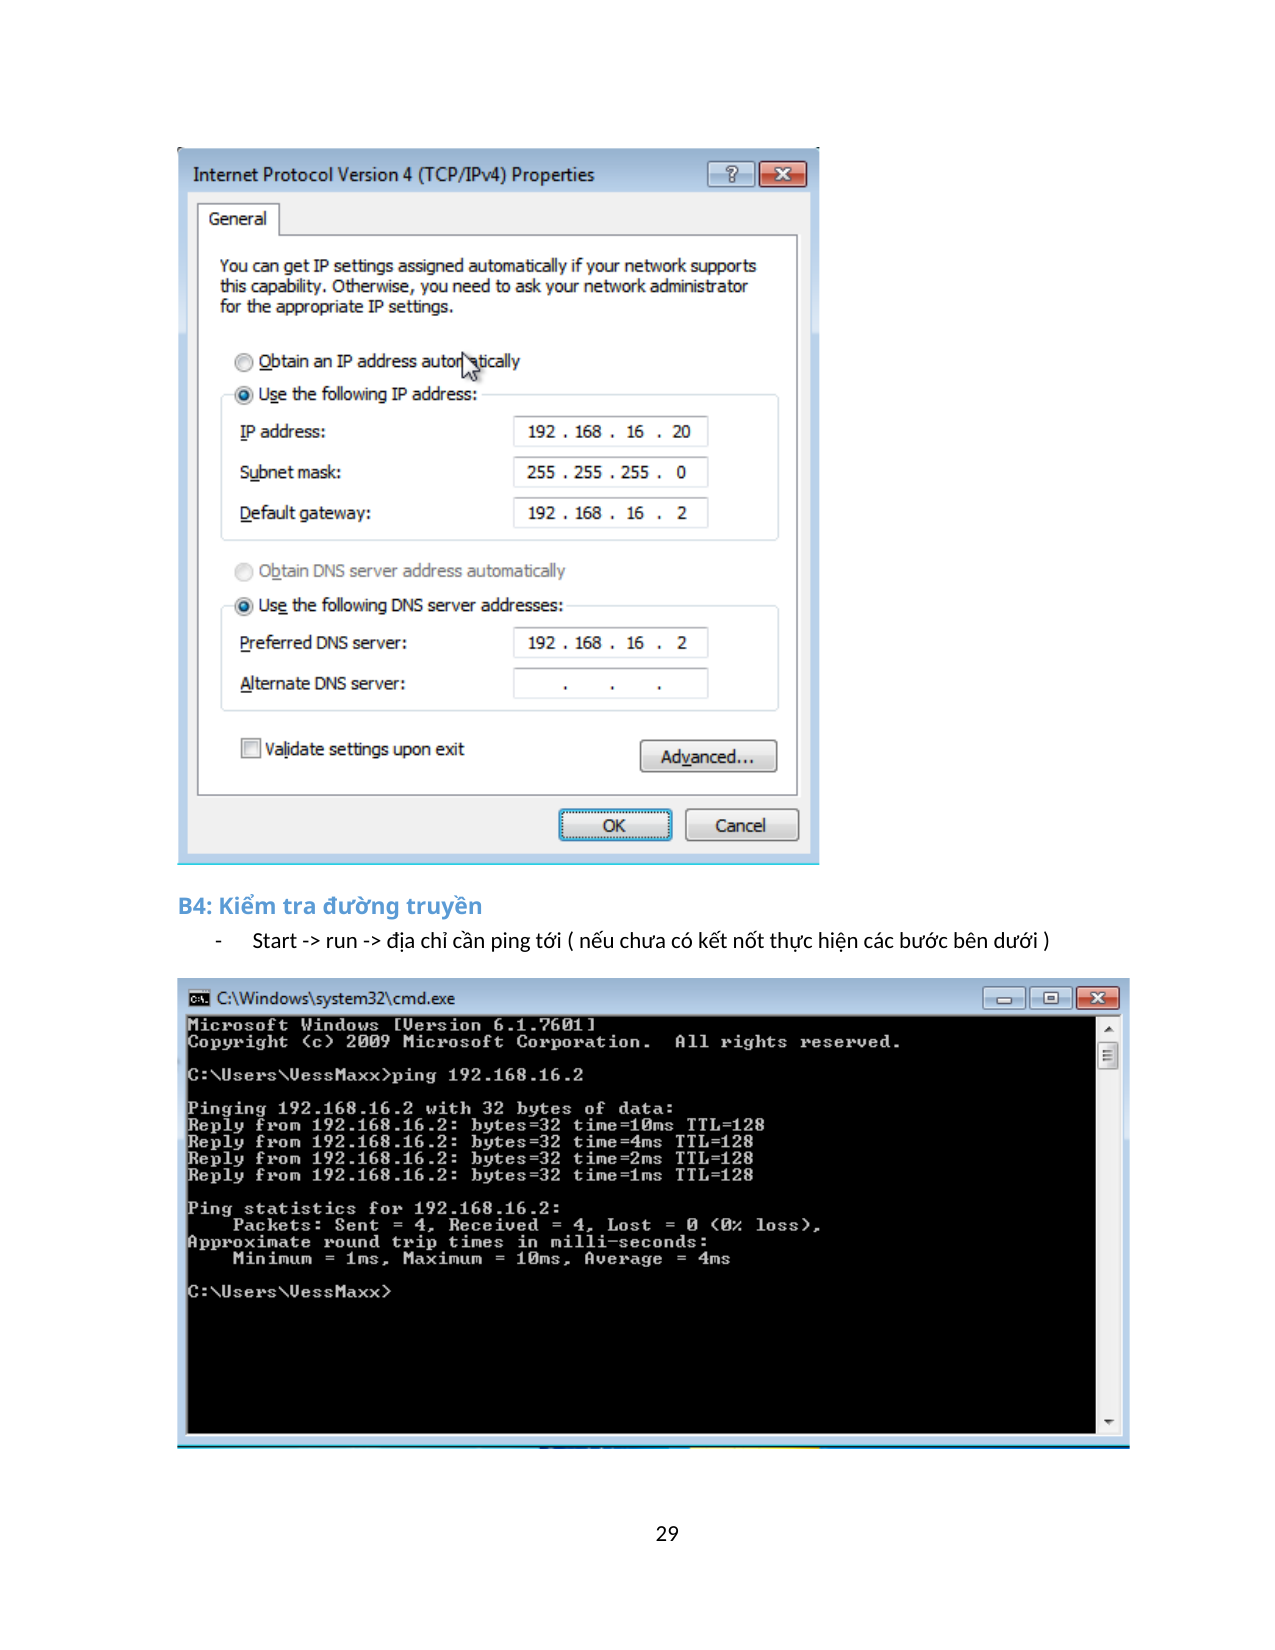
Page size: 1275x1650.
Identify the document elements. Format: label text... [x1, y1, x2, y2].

list Start -> run -> địa chỉ cần ping tới ( nếu chưa có kết nốt thực hiện các bước bên dưới ) [215, 926, 1157, 954]
picture [177, 147, 820, 865]
picture [177, 978, 1130, 1449]
subtitle B4: Kiểm tra đường truyền [177, 890, 1157, 921]
